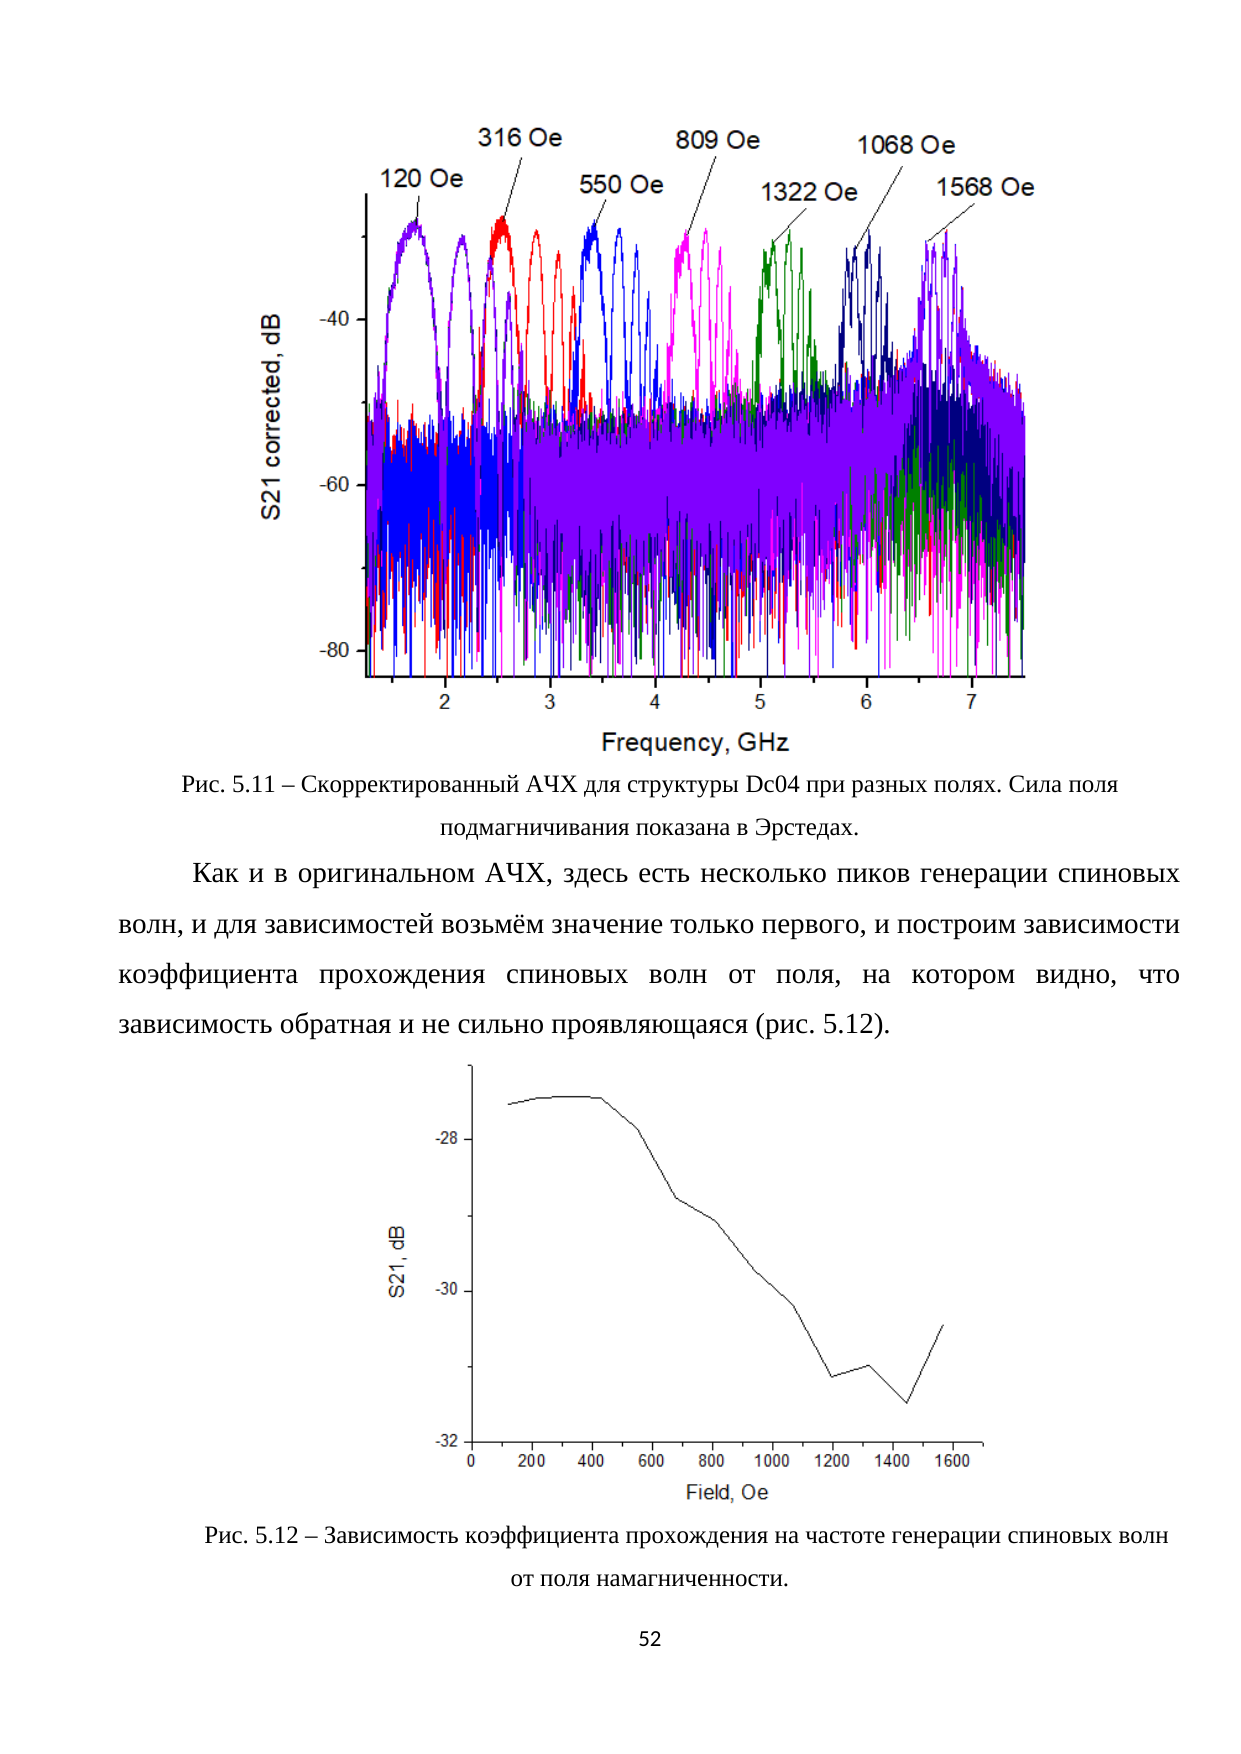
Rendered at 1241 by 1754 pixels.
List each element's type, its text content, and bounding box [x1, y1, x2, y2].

text Как и в оригинальном АЧХ, здесь есть несколько пиков генерации спиновых волн, и для зависимостей возьмём значение только первого, и построим зависимости коэффициента прохождения спиновых волн от поля, на котором видно, что зависимость обратная и не сильно проявляющаяся (рис. 5.12). [118, 856, 1181, 1040]
text Рис. 5.12 – Зависимость коэффициента прохождения на частоте генерации спиновых волн от поля намагниченности. [118, 1520, 1181, 1592]
picture [260, 118, 1039, 756]
text Рис. 5.11 – Скорректированный АЧХ для структуры Dc04 при разных полях. Сила поля подмагничивания показана в Эрстедах. [118, 769, 1181, 841]
picture [384, 1056, 989, 1507]
